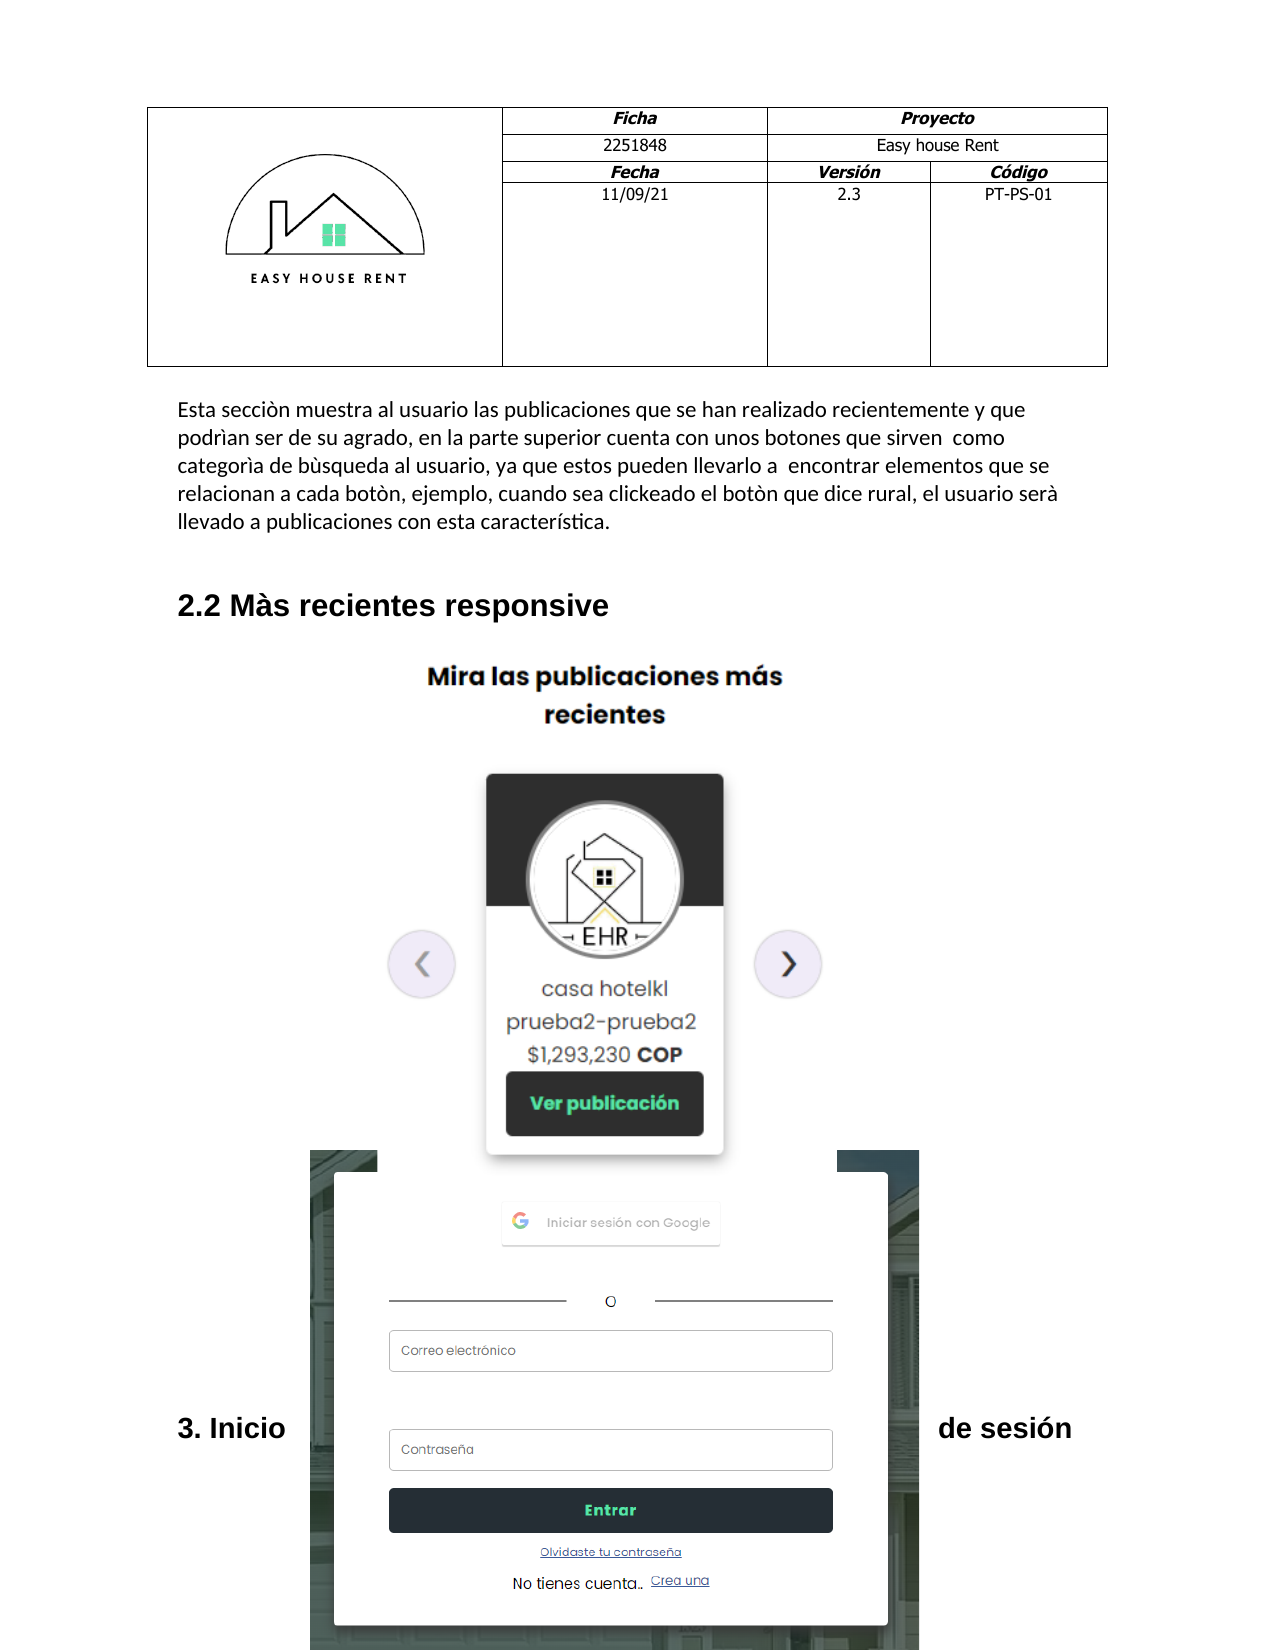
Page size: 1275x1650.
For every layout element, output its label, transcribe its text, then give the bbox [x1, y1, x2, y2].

picture [220, 128, 430, 338]
subtitle 3. Inicio de sesión [177, 1411, 310, 1445]
subtitle Esta secciòn muestra al usuario las publicaciones que se han realizado recientemente y que podrìan ser de su agrado, en la parte superior cuenta con unos botones que sirven como categorìa de bùsqueda al usuario, ya que estos pueden llevarlo a encontrar elementos que se relacionan a cada botòn, ejemplo, cuando sea clickeado el botòn que dice rural, el usuario serà llevado a publicaciones con esta característica. [177, 395, 1098, 535]
subtitle 3. Inicio de sesión [920, 1411, 1098, 1445]
picture [310, 643, 920, 1650]
title 2.2 Màs recientes responsive [177, 587, 1098, 623]
